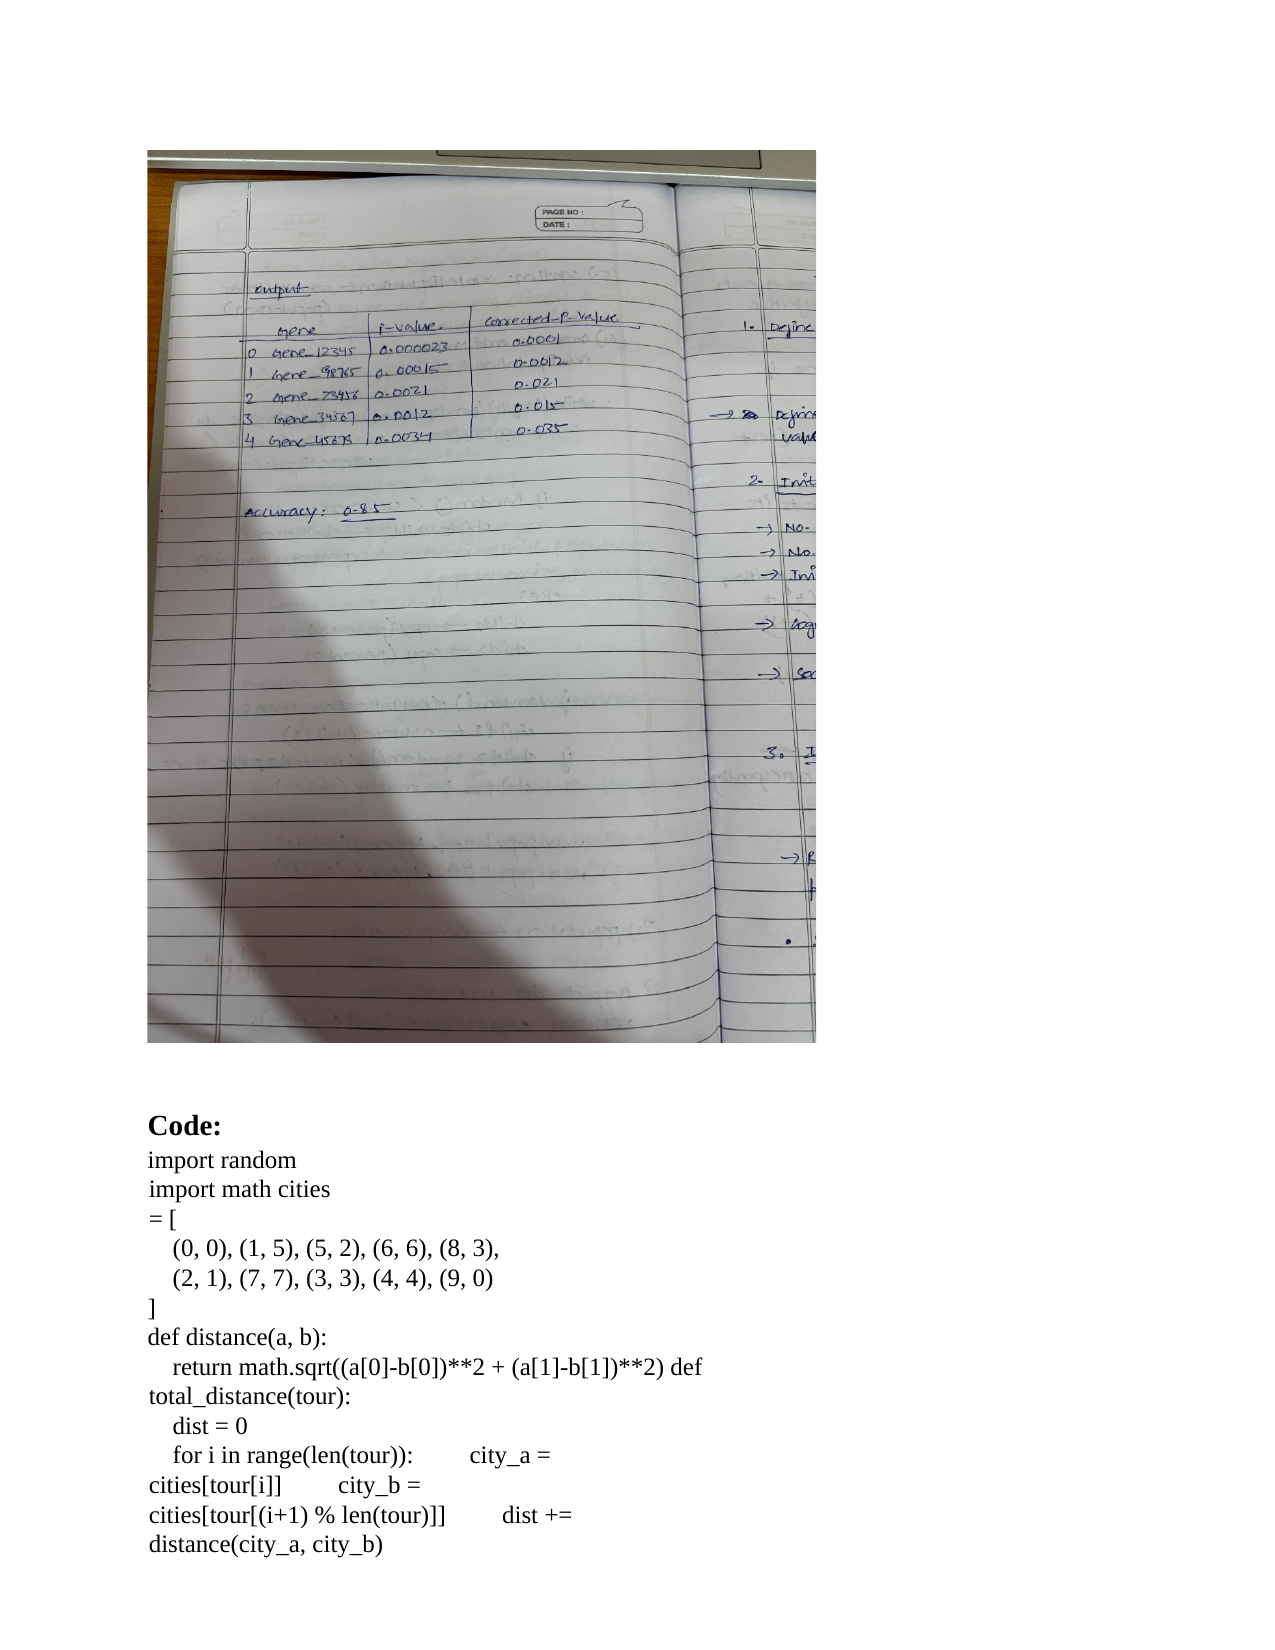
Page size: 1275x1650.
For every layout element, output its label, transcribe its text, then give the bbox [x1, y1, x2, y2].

text return math.sqrt((a[0]-b[0])**2 + (a[1]-b[1])**2) def total_distance(tour): [147, 1352, 704, 1410]
text ] [147, 1293, 1172, 1321]
text (2, 1), (7, 7), (3, 3), (4, 4), (9, 0) [147, 1263, 1172, 1292]
text import random import math cities = [ [147, 1145, 331, 1233]
text Code: [147, 1108, 1183, 1142]
picture [147, 150, 817, 1043]
text dist = 0 [147, 1411, 1172, 1440]
text for i in range(len(tour)): city_a = cities[tour[i]] city_b = cities[tour[(i+1) % len(tour)]] dist += distance(city_a, city_b) [147, 1441, 585, 1558]
text (0, 0), (1, 5), (5, 2), (6, 6), (8, 3), [147, 1233, 1172, 1262]
text def distance(a, b): [147, 1322, 1172, 1351]
